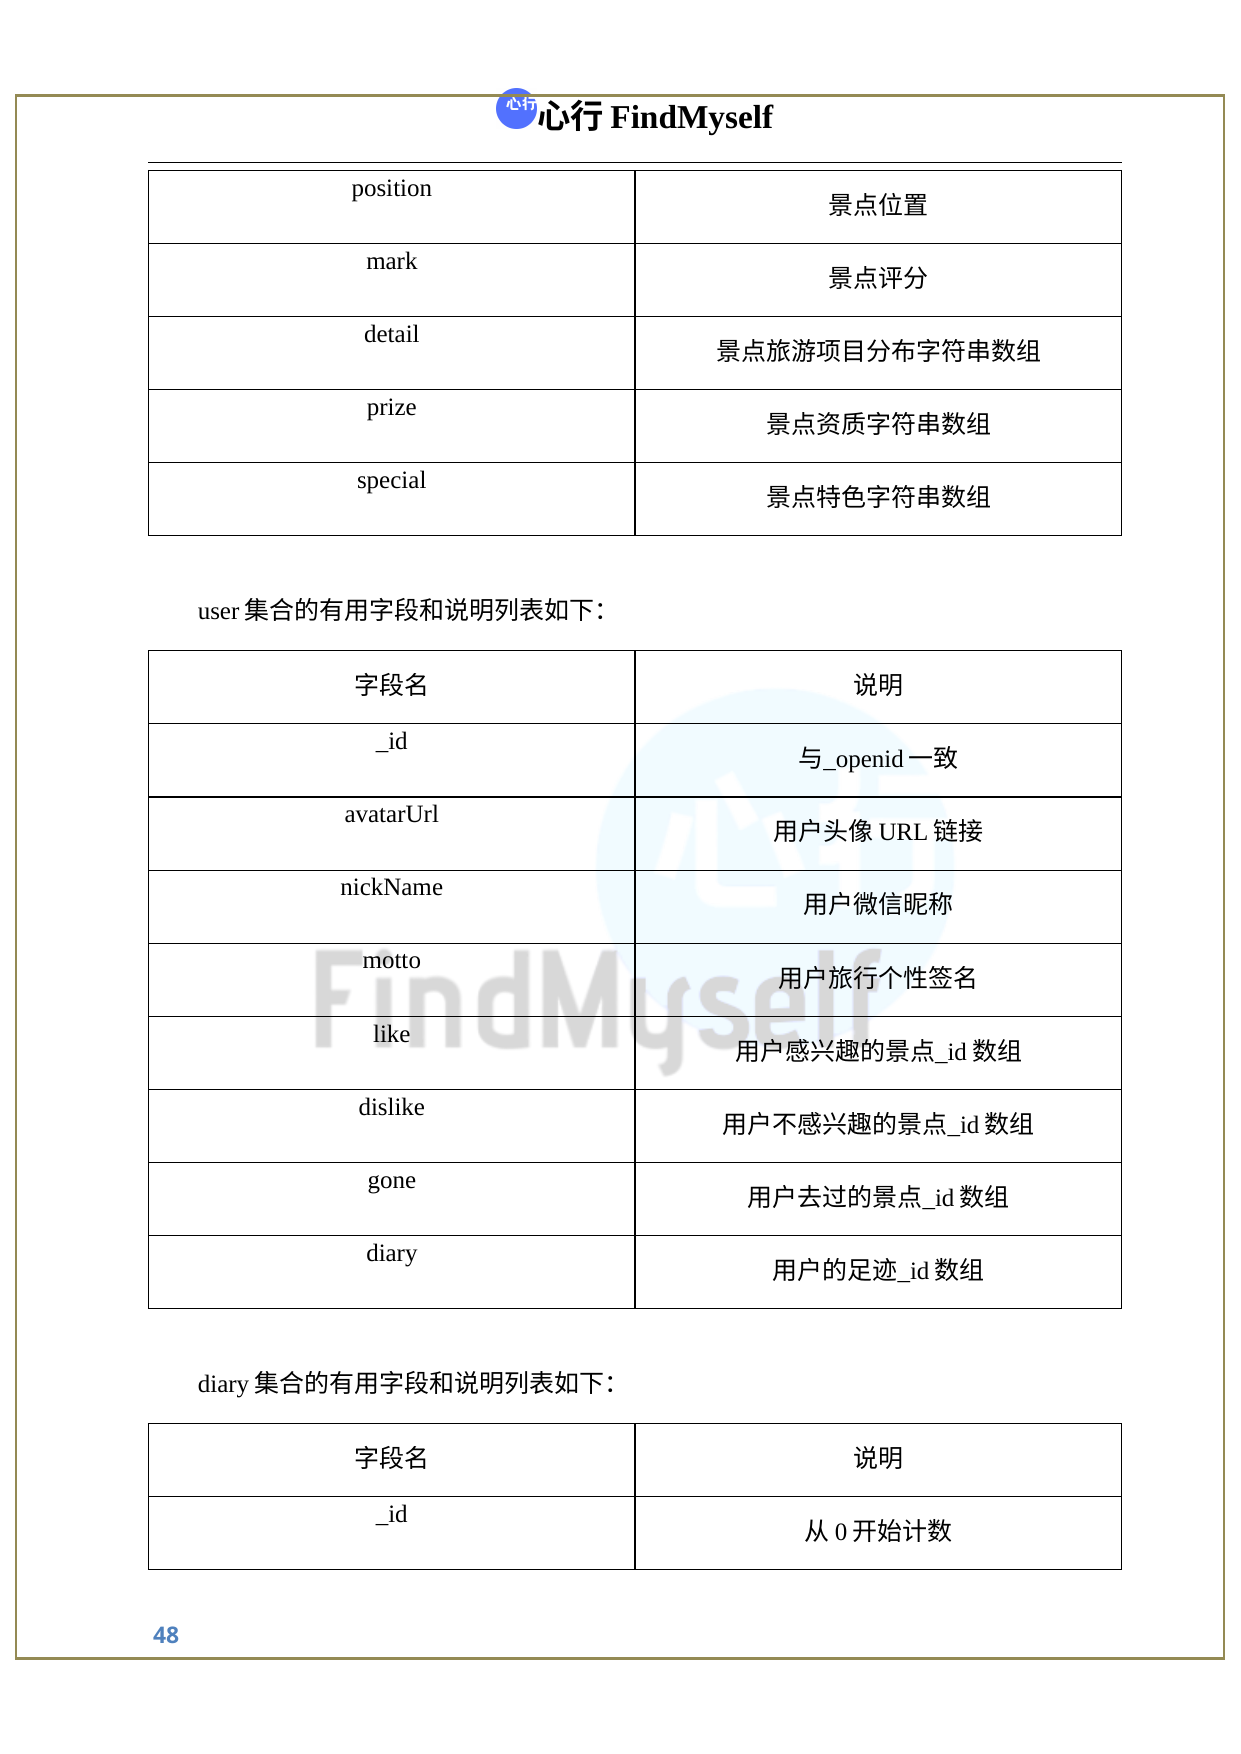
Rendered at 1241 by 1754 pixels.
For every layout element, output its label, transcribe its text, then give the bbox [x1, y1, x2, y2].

table_cell 与_openid一致 [636, 724, 1121, 796]
table_cell 景点位置 [636, 171, 1121, 243]
table_cell 景点旅游项目分布字符串数组 [636, 317, 1121, 389]
table_cell 用户头像URL链接 [636, 798, 1121, 869]
table_cell diary [149, 1236, 634, 1308]
table_cell mark [149, 244, 634, 316]
table_header 字段名 [149, 651, 634, 723]
table_cell 用户不感兴趣的景点_id数组 [636, 1090, 1121, 1162]
table_cell 从0开始计数 [636, 1497, 1121, 1569]
table_cell detail [149, 317, 634, 389]
picture [496, 97, 537, 129]
table_cell _id [149, 1497, 634, 1569]
table_cell 用户的足迹_id数组 [636, 1236, 1121, 1308]
table_cell 景点特色字符串数组 [636, 463, 1121, 535]
text diary集合的有用字段和说明列表如下： [148, 1349, 1122, 1414]
table_cell gone [149, 1163, 634, 1235]
table_cell 用户微信昵称 [636, 871, 1121, 943]
table_cell 用户旅行个性签名 [636, 944, 1121, 1016]
table_cell position [149, 171, 634, 243]
picture [496, 88, 537, 94]
table_cell special [149, 463, 634, 535]
table_header 字段名 [149, 1424, 634, 1496]
text user集合的有用字段和说明列表如下： [148, 576, 1122, 641]
table_cell 景点资质字符串数组 [636, 390, 1121, 462]
table_header 说明 [636, 651, 1121, 723]
table_cell prize [149, 390, 634, 462]
table_cell nickName [149, 871, 634, 943]
table_cell 景点评分 [636, 244, 1121, 316]
table_cell avatarUrl [149, 798, 634, 869]
table_cell motto [149, 944, 634, 1016]
table_cell _id [149, 724, 634, 796]
table_cell dislike [149, 1090, 634, 1162]
table_cell 用户感兴趣的景点_id数组 [636, 1017, 1121, 1089]
table_cell 用户去过的景点_id数组 [636, 1163, 1121, 1235]
table_header 说明 [636, 1424, 1121, 1496]
table_cell like [149, 1017, 634, 1089]
